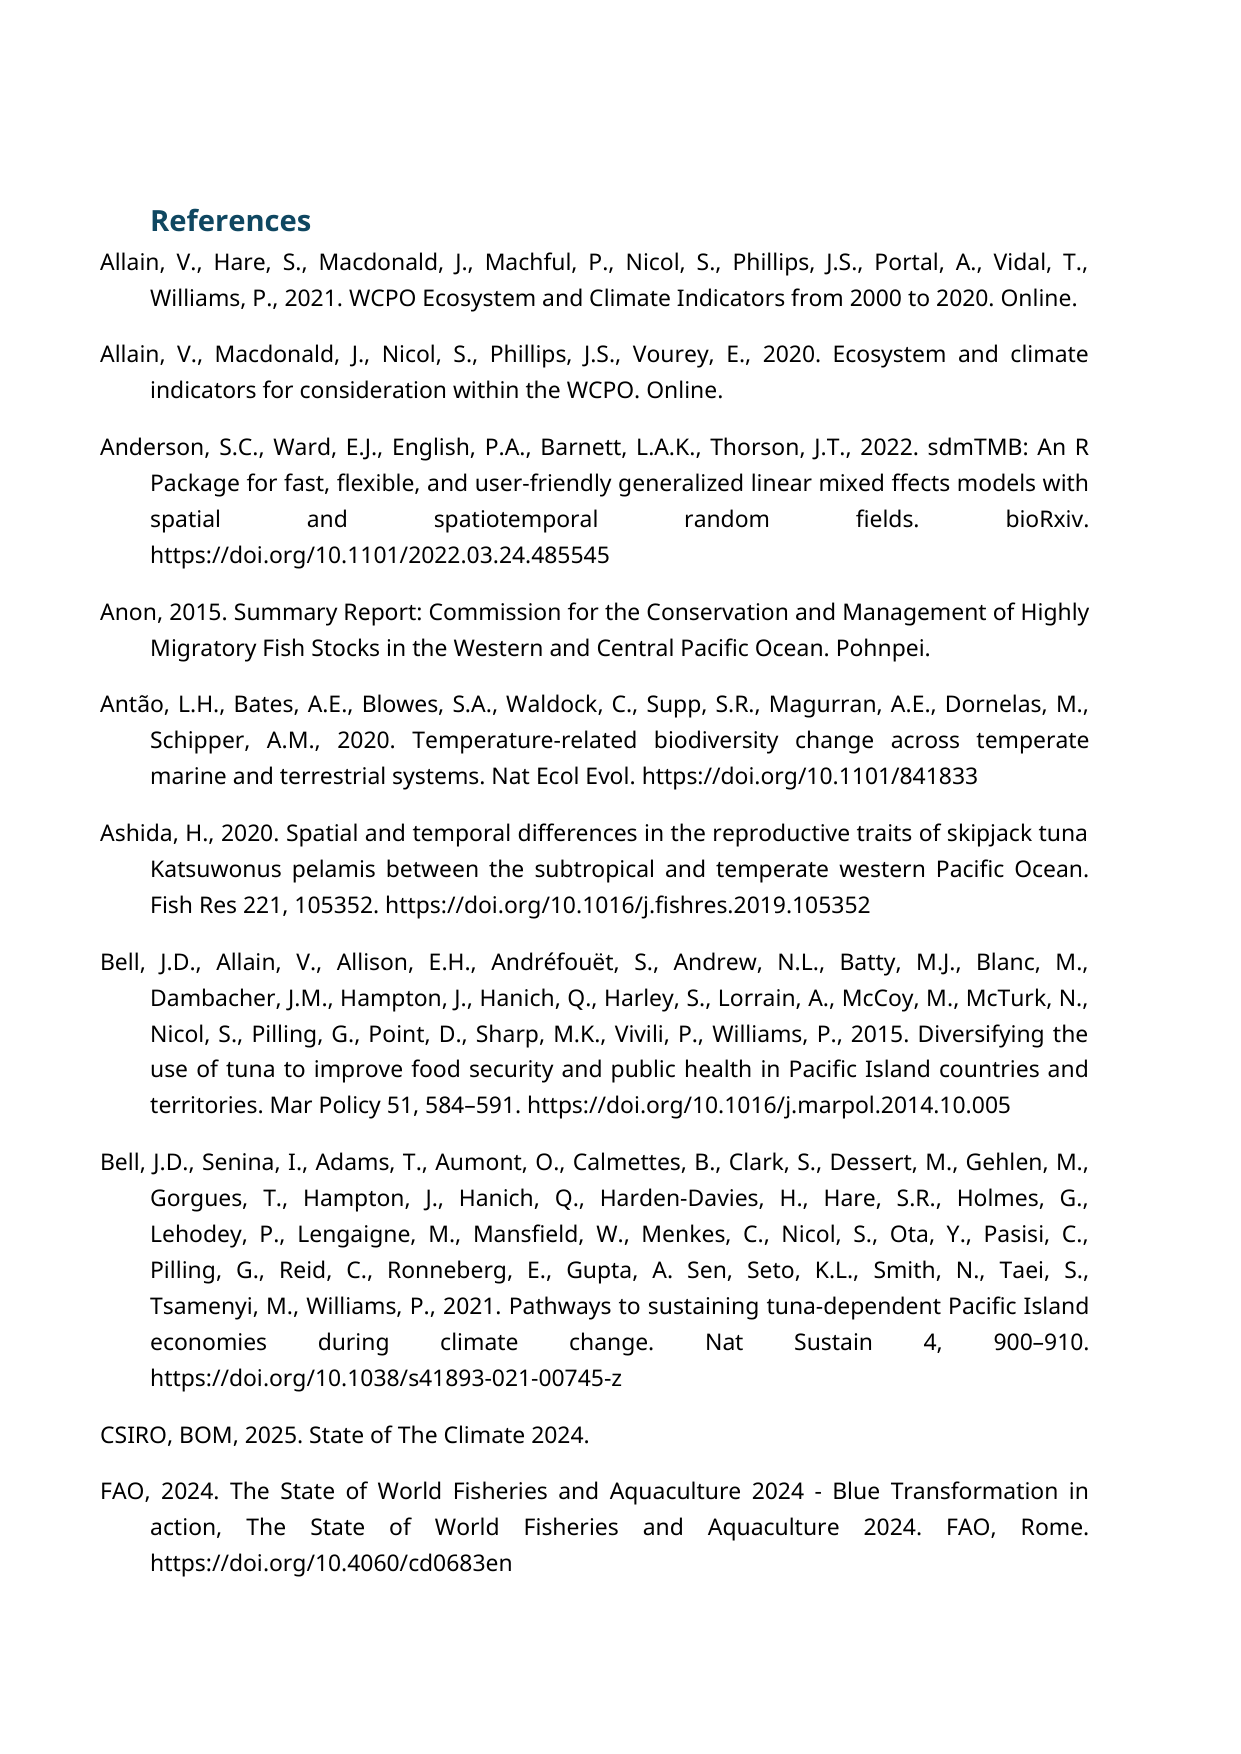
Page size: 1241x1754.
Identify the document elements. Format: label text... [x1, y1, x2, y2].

subtitle References [150, 200, 1090, 240]
